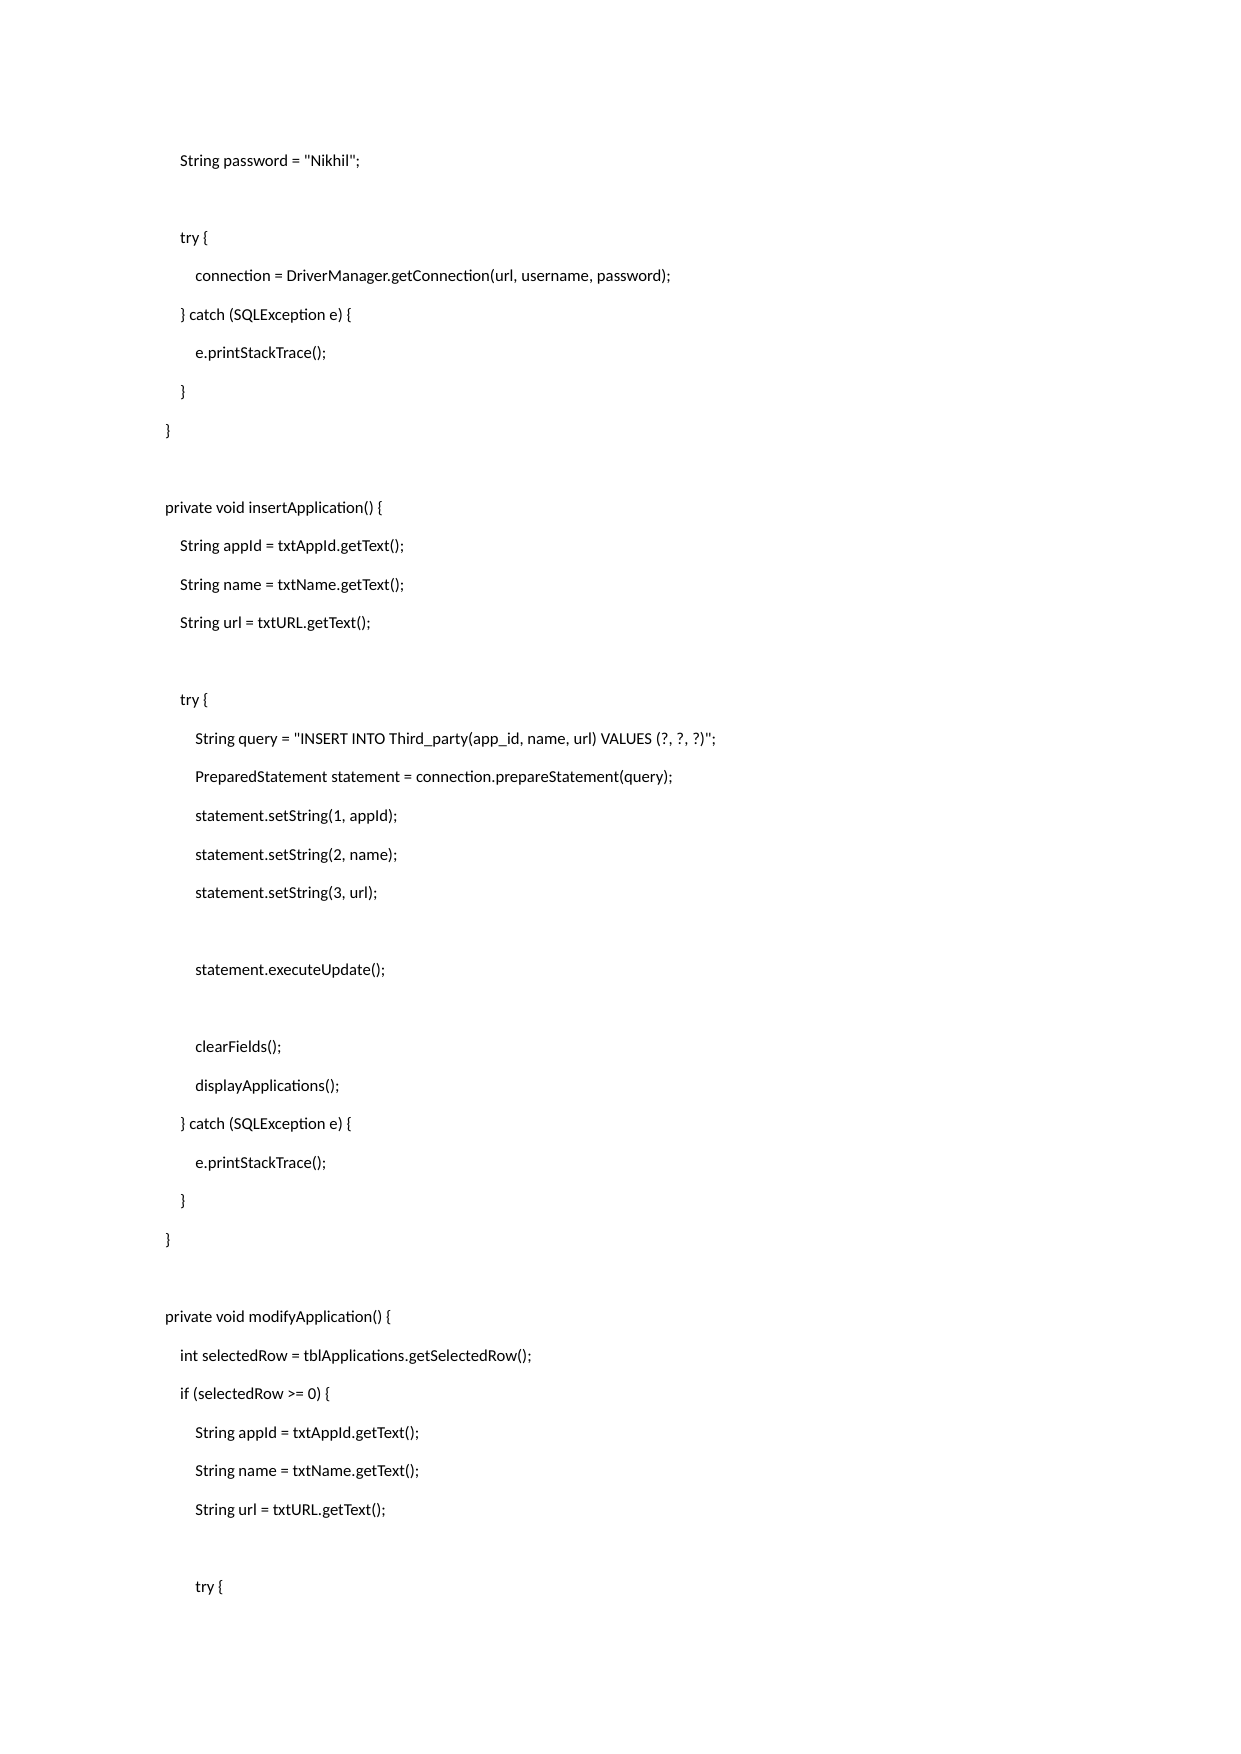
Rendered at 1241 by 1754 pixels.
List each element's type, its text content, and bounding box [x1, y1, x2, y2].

text } [150, 1229, 1090, 1249]
text e.printStackTrace(); [150, 343, 1090, 363]
text try { [150, 227, 1090, 247]
text statement.setString(1, appId); [150, 805, 1090, 826]
text } [150, 381, 1090, 402]
text } [150, 1191, 1090, 1211]
text connection = DriverManager.getConnection(url, username, password); [150, 266, 1090, 286]
text String url = txtURL.getText(); [150, 1499, 1090, 1519]
text } catch (SQLException e) { [150, 1113, 1090, 1134]
text String url = txtURL.getText(); [150, 612, 1090, 633]
text } [150, 420, 1090, 440]
text String appId = txtAppId.getText(); [150, 1422, 1090, 1442]
text statement.setString(3, url); [150, 882, 1090, 903]
text statement.setString(2, name); [150, 844, 1090, 864]
text try { [150, 1576, 1090, 1596]
text displayApplications(); [150, 1075, 1090, 1095]
text } catch (SQLException e) { [150, 304, 1090, 324]
text try { [150, 689, 1090, 710]
text statement.executeUpdate(); [150, 959, 1090, 980]
text String name = txtName.getText(); [150, 1460, 1090, 1481]
text e.printStackTrace(); [150, 1152, 1090, 1172]
text String query = "INSERT INTO Third_party(app_id, name, url) VALUES (?, ?, ?)"; [150, 728, 1090, 748]
text private void insertApplication() { [150, 497, 1090, 517]
text clearFields(); [150, 1036, 1090, 1057]
text String appId = txtAppId.getText(); [150, 535, 1090, 556]
text int selectedRow = tblApplications.getSelectedRow(); [150, 1345, 1090, 1365]
text if (selectedRow >= 0) { [150, 1383, 1090, 1404]
text String password = "Nikhil"; [150, 150, 1090, 170]
text private void modifyApplication() { [150, 1306, 1090, 1327]
text String name = txtName.getText(); [150, 574, 1090, 594]
text PreparedStatement statement = connection.prepareStatement(query); [150, 767, 1090, 787]
